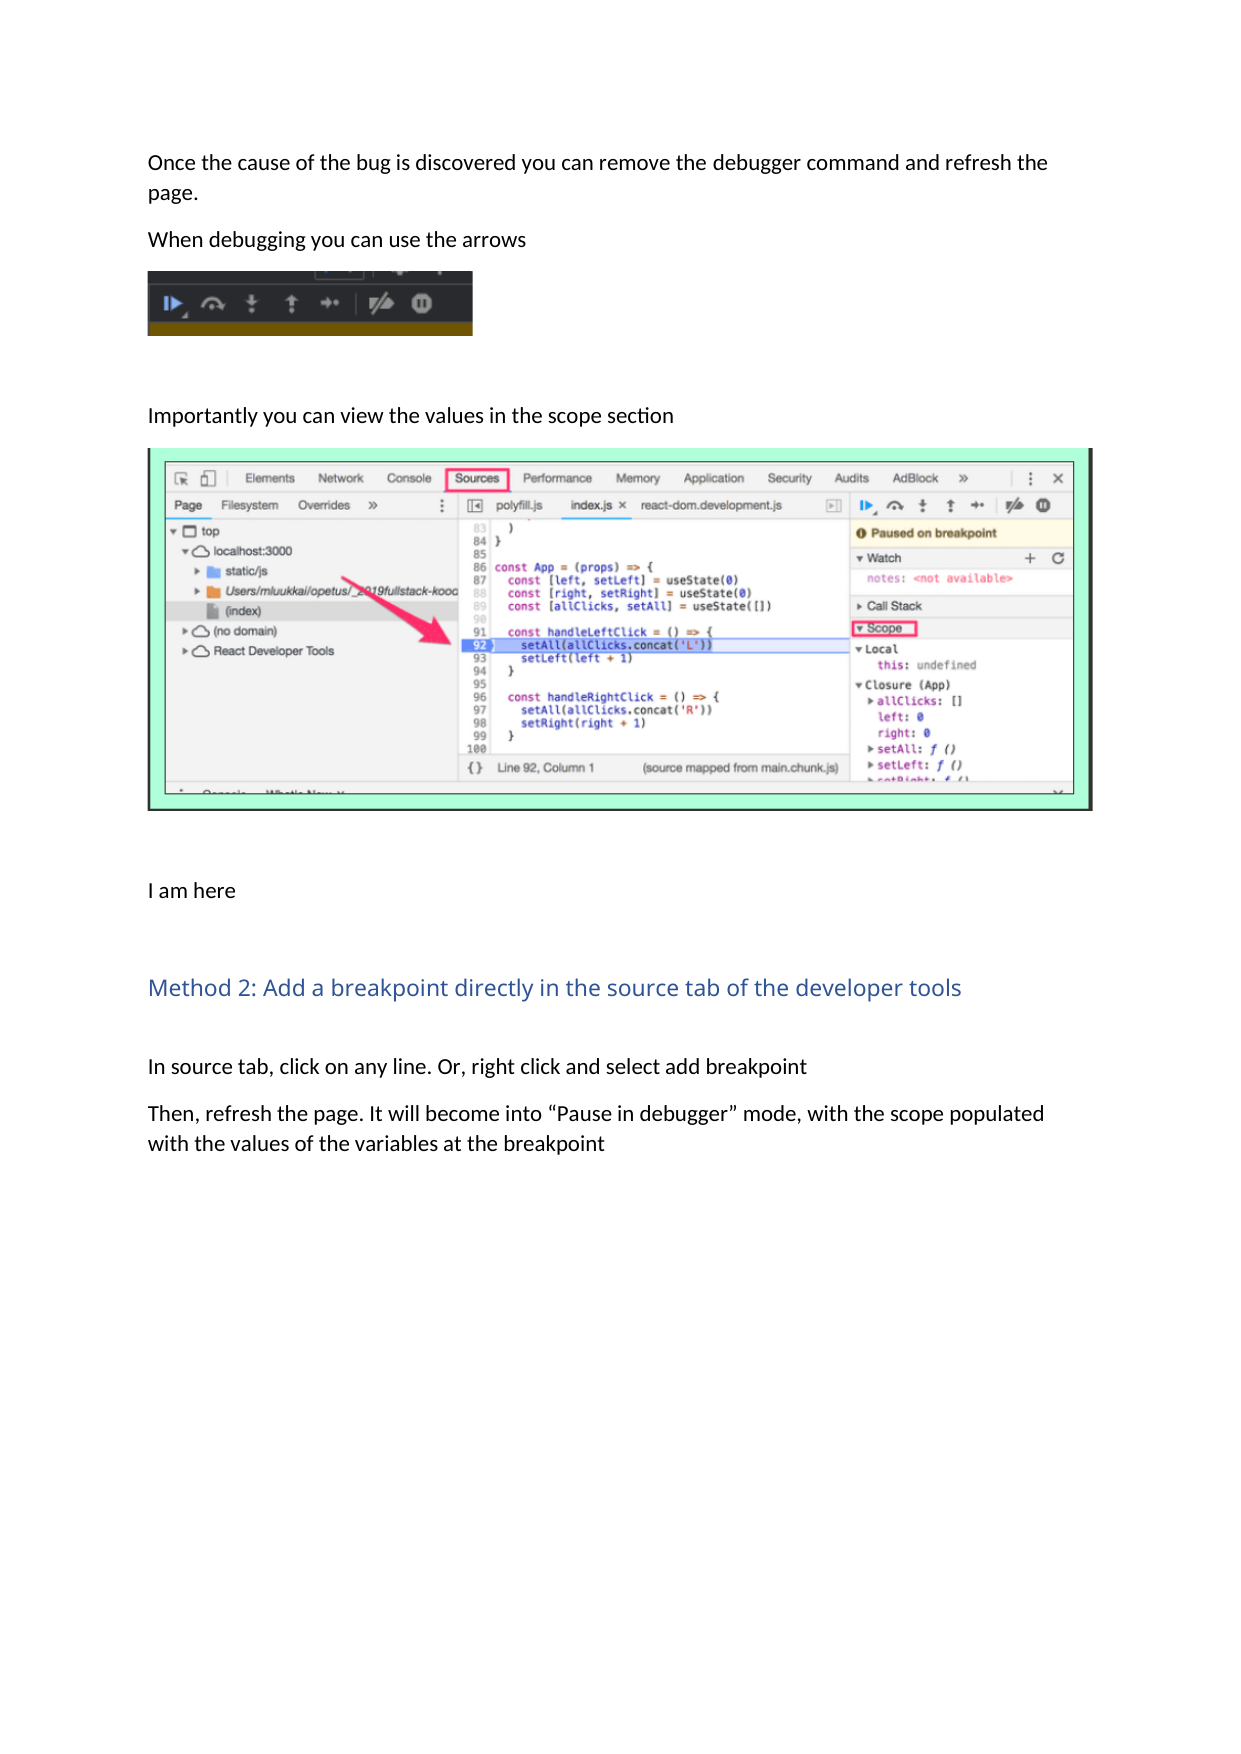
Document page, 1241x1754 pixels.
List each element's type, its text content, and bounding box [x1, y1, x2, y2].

subtitle Method 2: Add a breakpoint directly in the source tab of the developer tools [148, 972, 1093, 1003]
text Once the cause of the bug is discovered you can remove the debugger command and refresh the page. [148, 148, 1093, 206]
text Then, refresh the page. It will become into “Pause in debugger” mode, with the scope populated with the values of the variables at the breakpoint [148, 1099, 1093, 1157]
text I am here [148, 876, 1093, 904]
picture [147, 271, 473, 336]
text Importantly you can view the values in the scope section [148, 401, 1093, 429]
text When debugging you can use the arrows [148, 225, 1093, 253]
picture [147, 448, 1093, 811]
text In source tab, click on any line. Or, right click and select add breakpoint [148, 1052, 1093, 1080]
